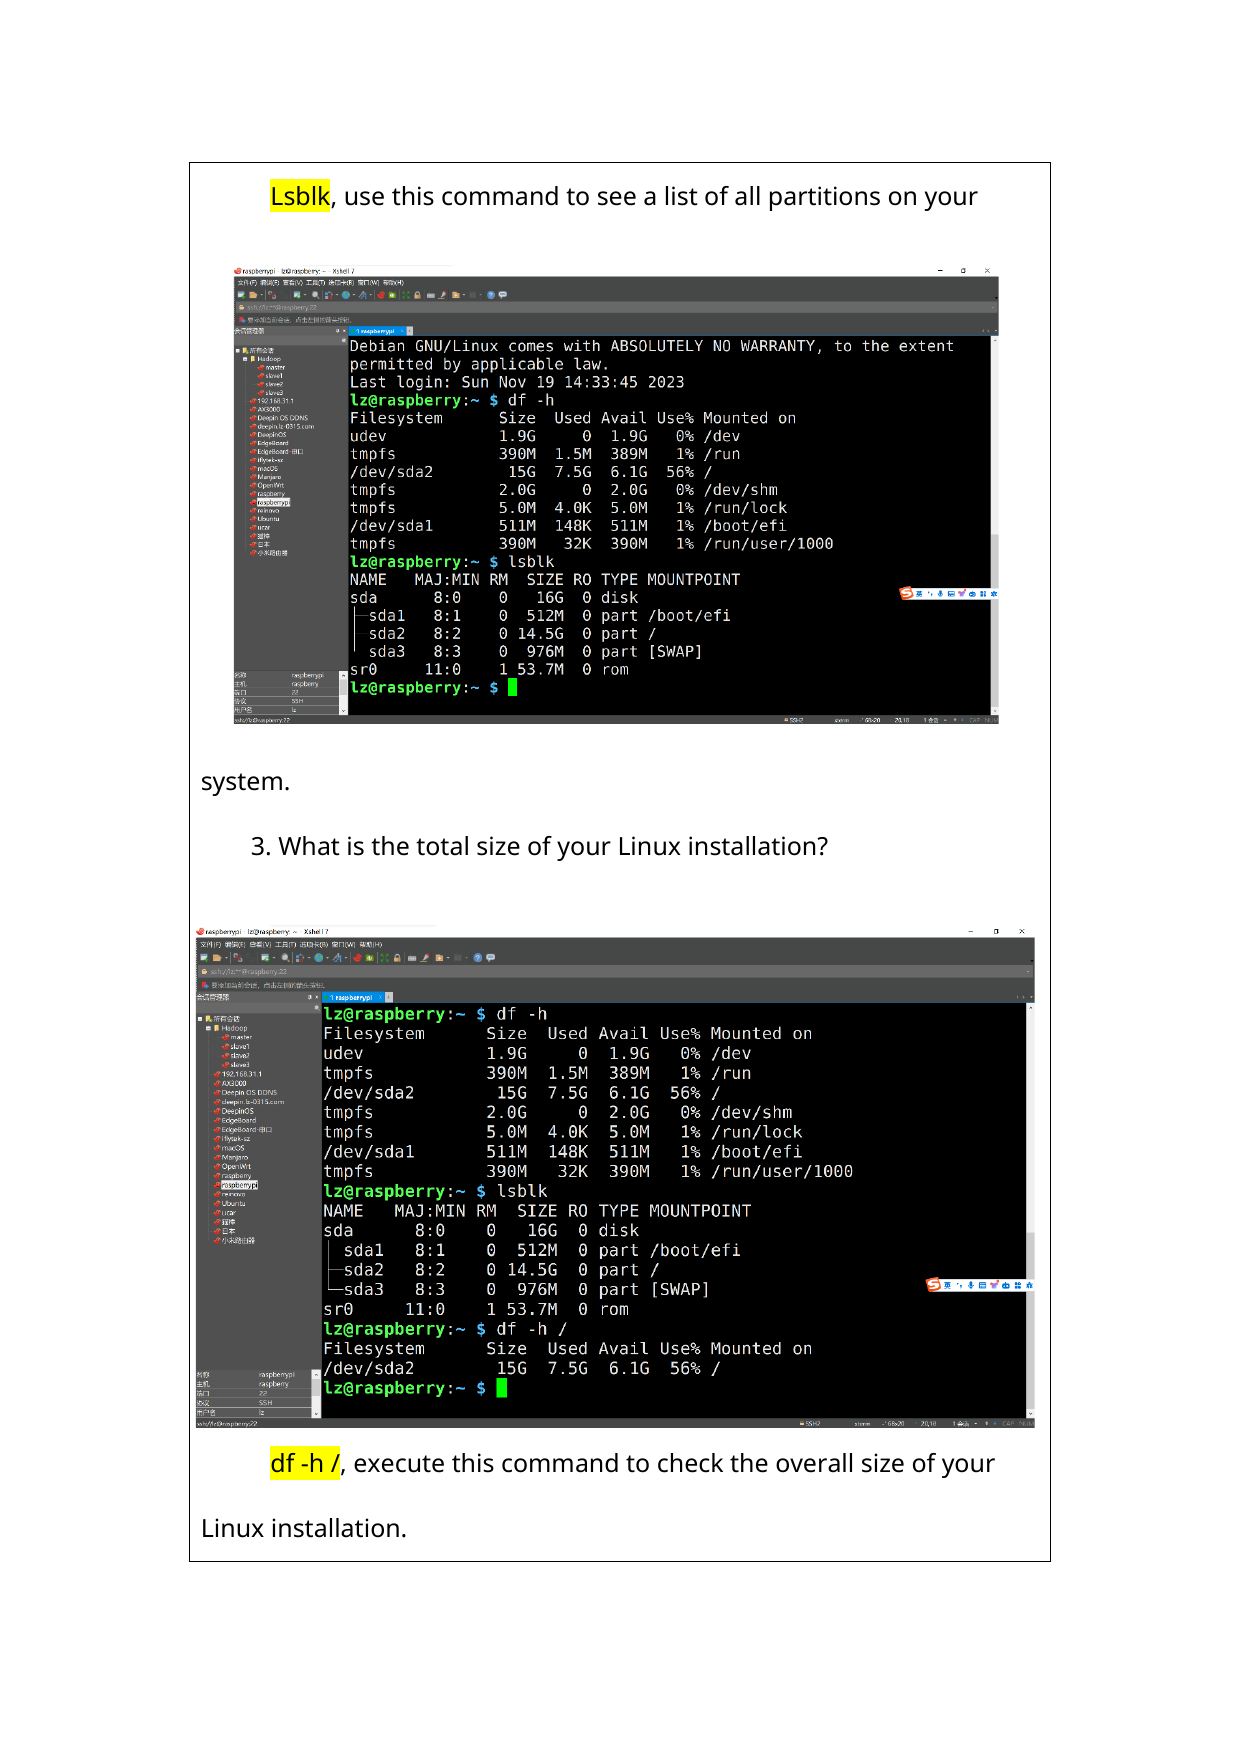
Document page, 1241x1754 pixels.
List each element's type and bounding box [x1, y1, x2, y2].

picture [233, 265, 999, 724]
table_cell [190, 163, 1050, 1561]
picture [195, 925, 1035, 1428]
